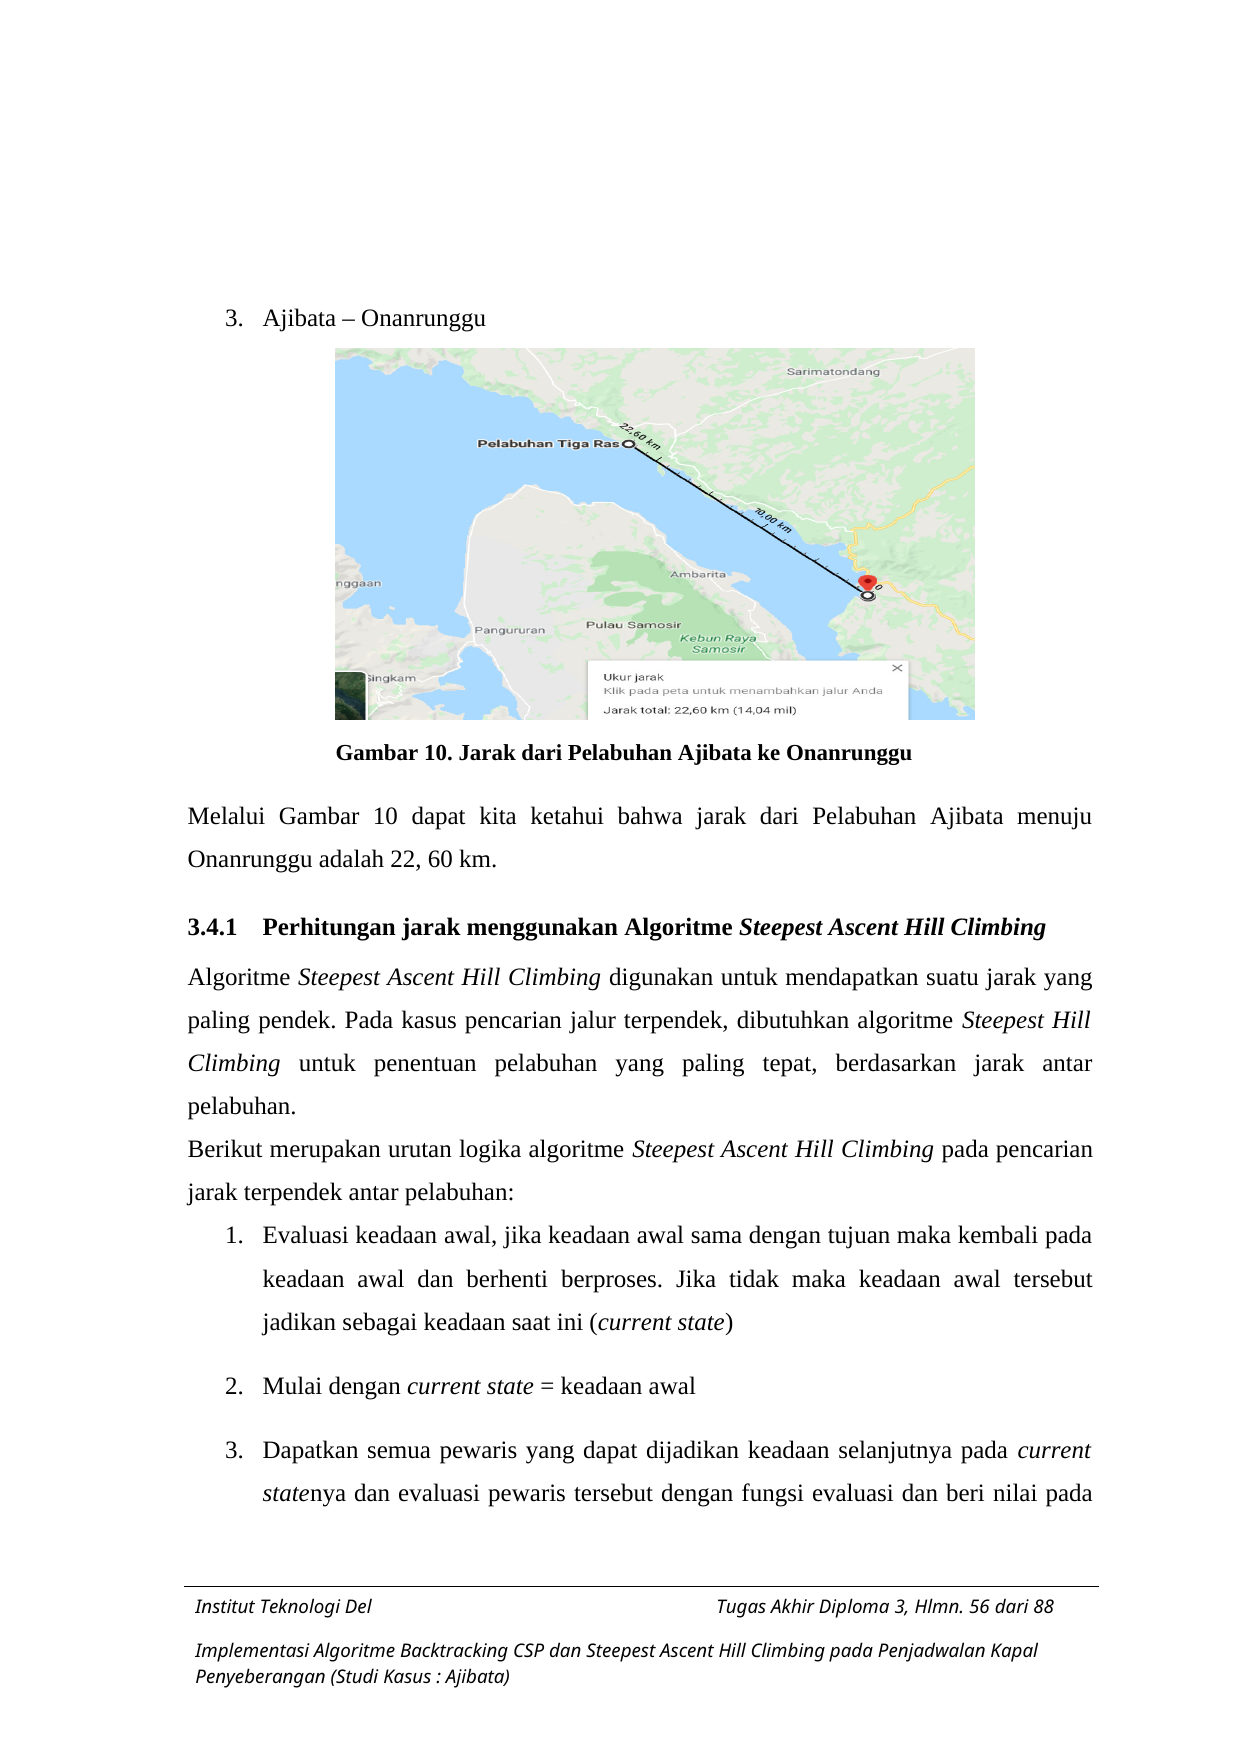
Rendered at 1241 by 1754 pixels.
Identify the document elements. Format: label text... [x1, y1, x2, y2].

list Evaluasi keadaan awal, jika keadaan awal sama dengan tujuan maka kembali pada keadaan awal dan berhenti berproses. Jika tidak maka keadaan awal tersebut jadikan sebagai keadaan saat ini (current state) [225, 1221, 1093, 1336]
list Mulai dengan current state = keadaan awal [225, 1371, 1093, 1399]
subtitle Perhitungan jarak menggunakan Algoritme Steepest Ascent Hill Climbing [187, 912, 1093, 941]
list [225, 1435, 1093, 1507]
text Melalui Gambar 10 dapat kita ketahui bahwa jarak dari Pelabuhan Ajibata menuju Onanrunggu adalah 22, 60 km. [187, 801, 1093, 873]
list Ajibata – Onanrunggu [225, 303, 1093, 331]
text Algoritme Steepest Ascent Hill Climbing digunakan untuk mendapatkan suatu jarak yang paling pendek. Pada kasus pencarian jalur terpendek, dibutuhkan algoritme Steepest Hill Climbing untuk penentuan pelabuhan yang paling tepat, berdasarkan jarak antar pelabuhan. [187, 962, 1093, 1120]
text Berikut merupakan urutan logika algoritme Steepest Ascent Hill Climbing pada pencarian jarak terpendek antar pelabuhan: [187, 1134, 1093, 1206]
picture [335, 348, 975, 720]
